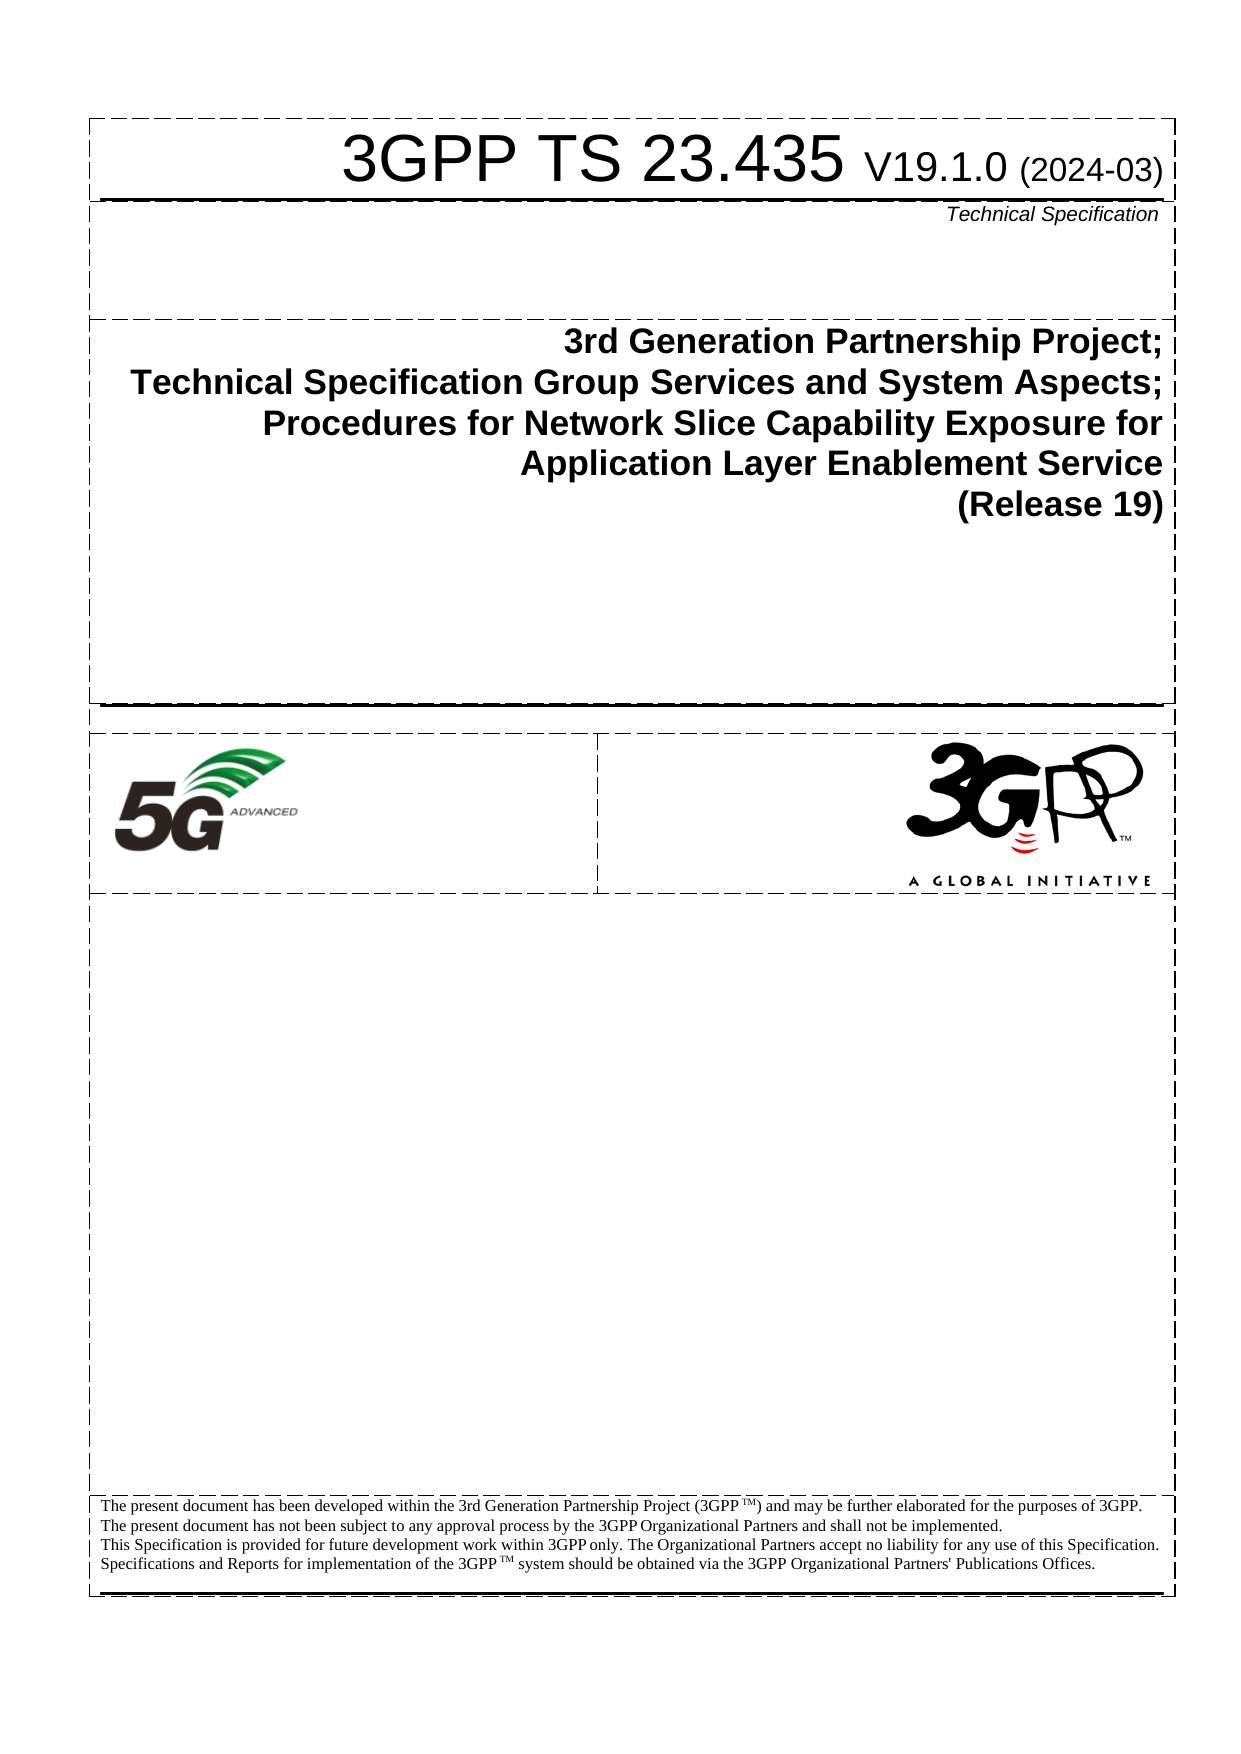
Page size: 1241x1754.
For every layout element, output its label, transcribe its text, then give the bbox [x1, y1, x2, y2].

table_cell [89, 704, 1175, 733]
picture [100, 734, 312, 866]
picture [898, 734, 1164, 891]
table_header 3GPP TS 23.435 V19.1.0 (2024-03) [89, 118, 1175, 201]
table_cell 3rd Generation Partnership Project; Technical Specification Group Services and System Aspects; Procedures for Network Slice Capability Exposure for Application Layer Enablement Service (Release 19) [89, 319, 1175, 703]
table_cell Technical Specification [89, 201, 1175, 319]
table_cell [89, 733, 598, 893]
table_cell [598, 733, 1175, 893]
table_cell [89, 893, 1175, 1495]
table_cell The present document has been developed within the 3rd Generation Partnership Project (3GPP TM) and may be further elaborated for the purposes of 3GPP. The present document has not been subject to any approval process by the 3GPP Organizational Partners and shall not be implemented. This Specification is provided for future development work within 3GPP only. The Organizational Partners accept no liability for any use of this Specification. Specifications and Reports for implementation of the 3GPP TM system should be obtained via the 3GPP Organizational Partners' Publications Offices. [89, 1495, 1175, 1596]
